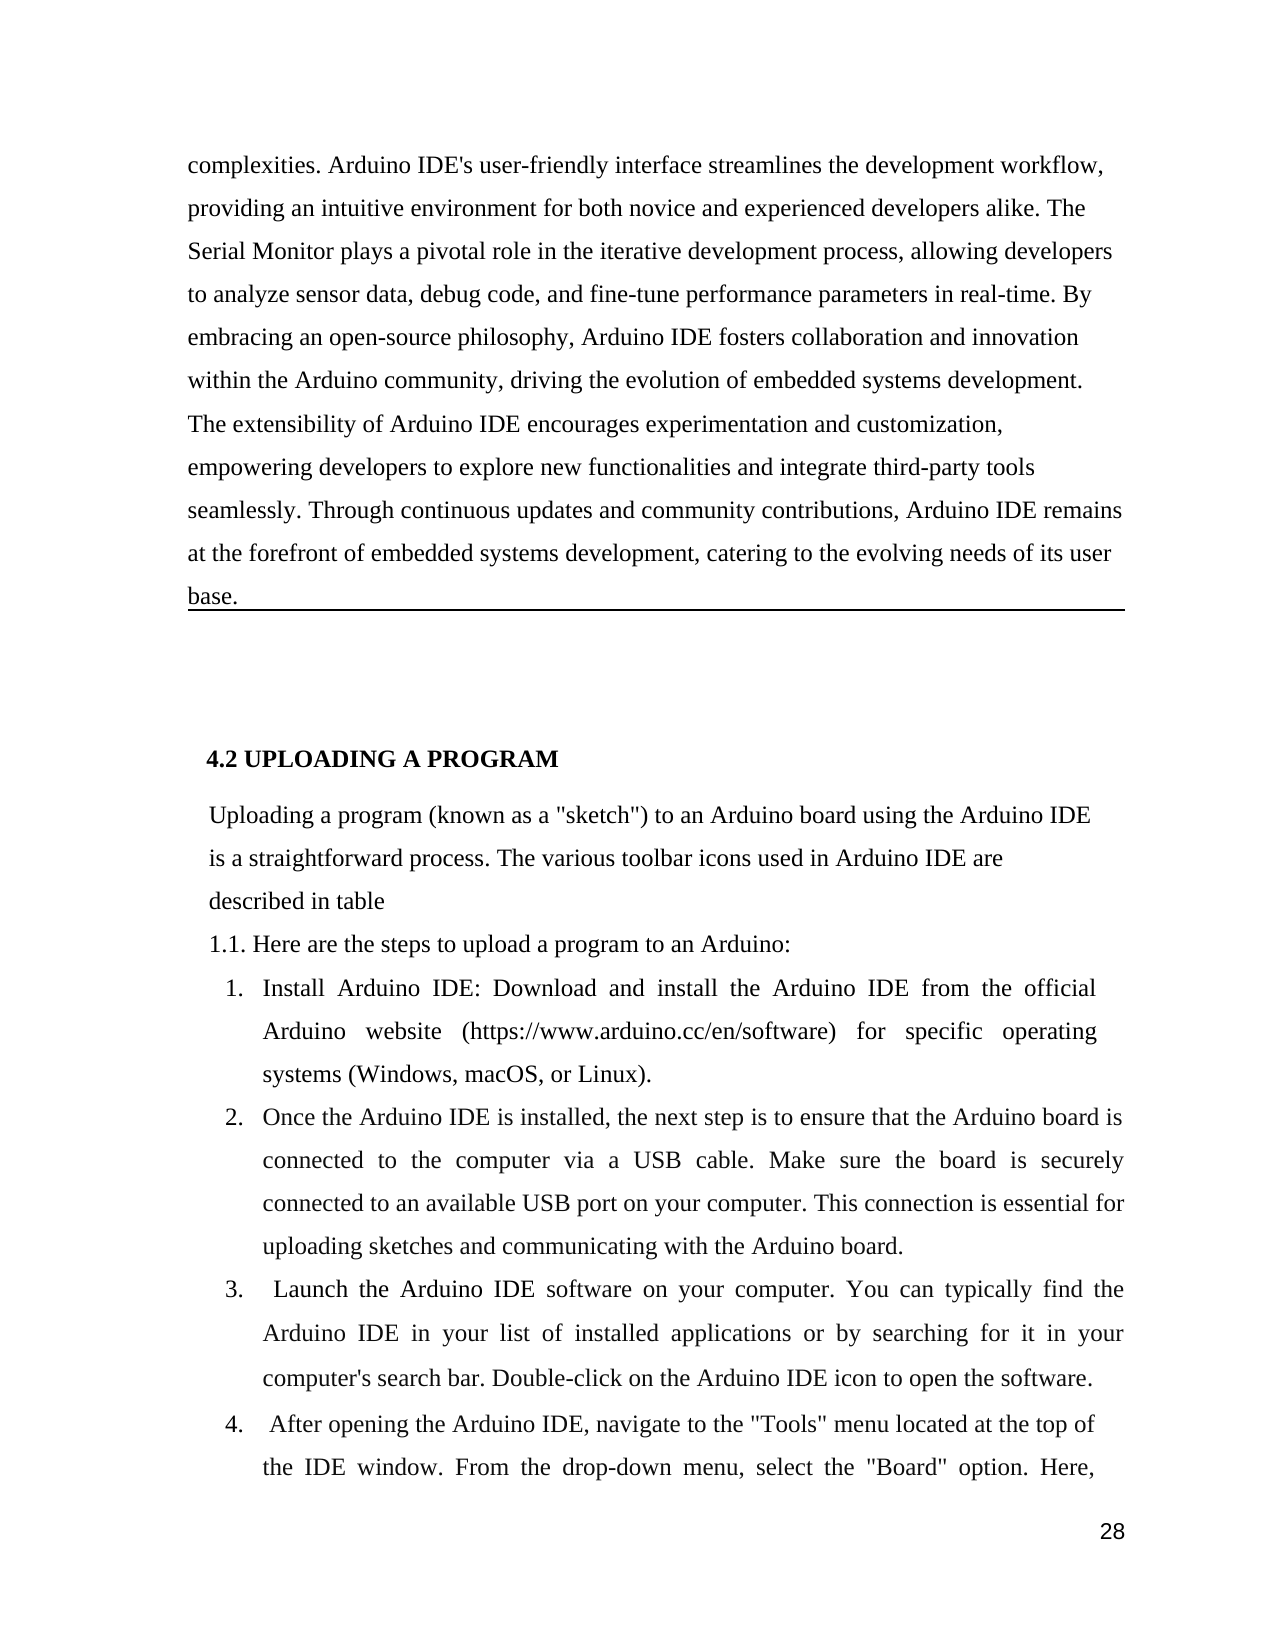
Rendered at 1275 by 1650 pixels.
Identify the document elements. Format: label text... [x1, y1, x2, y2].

list Here are the steps to upload a program to an Arduino: [208, 929, 1125, 958]
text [187, 150, 1125, 610]
list Launch the Arduino IDE software on your computer. You can typically find the Arduino IDE in your list of installed applications or by searching for it in your computer's search bar. Double-click on the Arduino IDE icon to open the software. [225, 1274, 1125, 1393]
list Once the Arduino IDE is installed, the next step is to ensure that the Arduino board is connected to the computer via a USB cable. Make sure the board is securely connected to an available USB port on your computer. This connection is essential for uploading sketches and communicating with the Arduino board. [225, 1102, 1125, 1260]
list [225, 1409, 1096, 1481]
text Uploading a program (known as a "sketch") to an Arduino board using the Arduino IDE is a straightforward process. The various toolbar icons used in Arduino IDE are described in table [208, 800, 1097, 915]
subtitle 4.2 UPLOADING A PROGRAM [187, 744, 1125, 773]
list Install Arduino IDE: Download and install the Arduino IDE from the official Arduino website (https://www.arduino.cc/en/software) for specific operating systems (Windows, macOS, or Linux). [225, 973, 1097, 1088]
